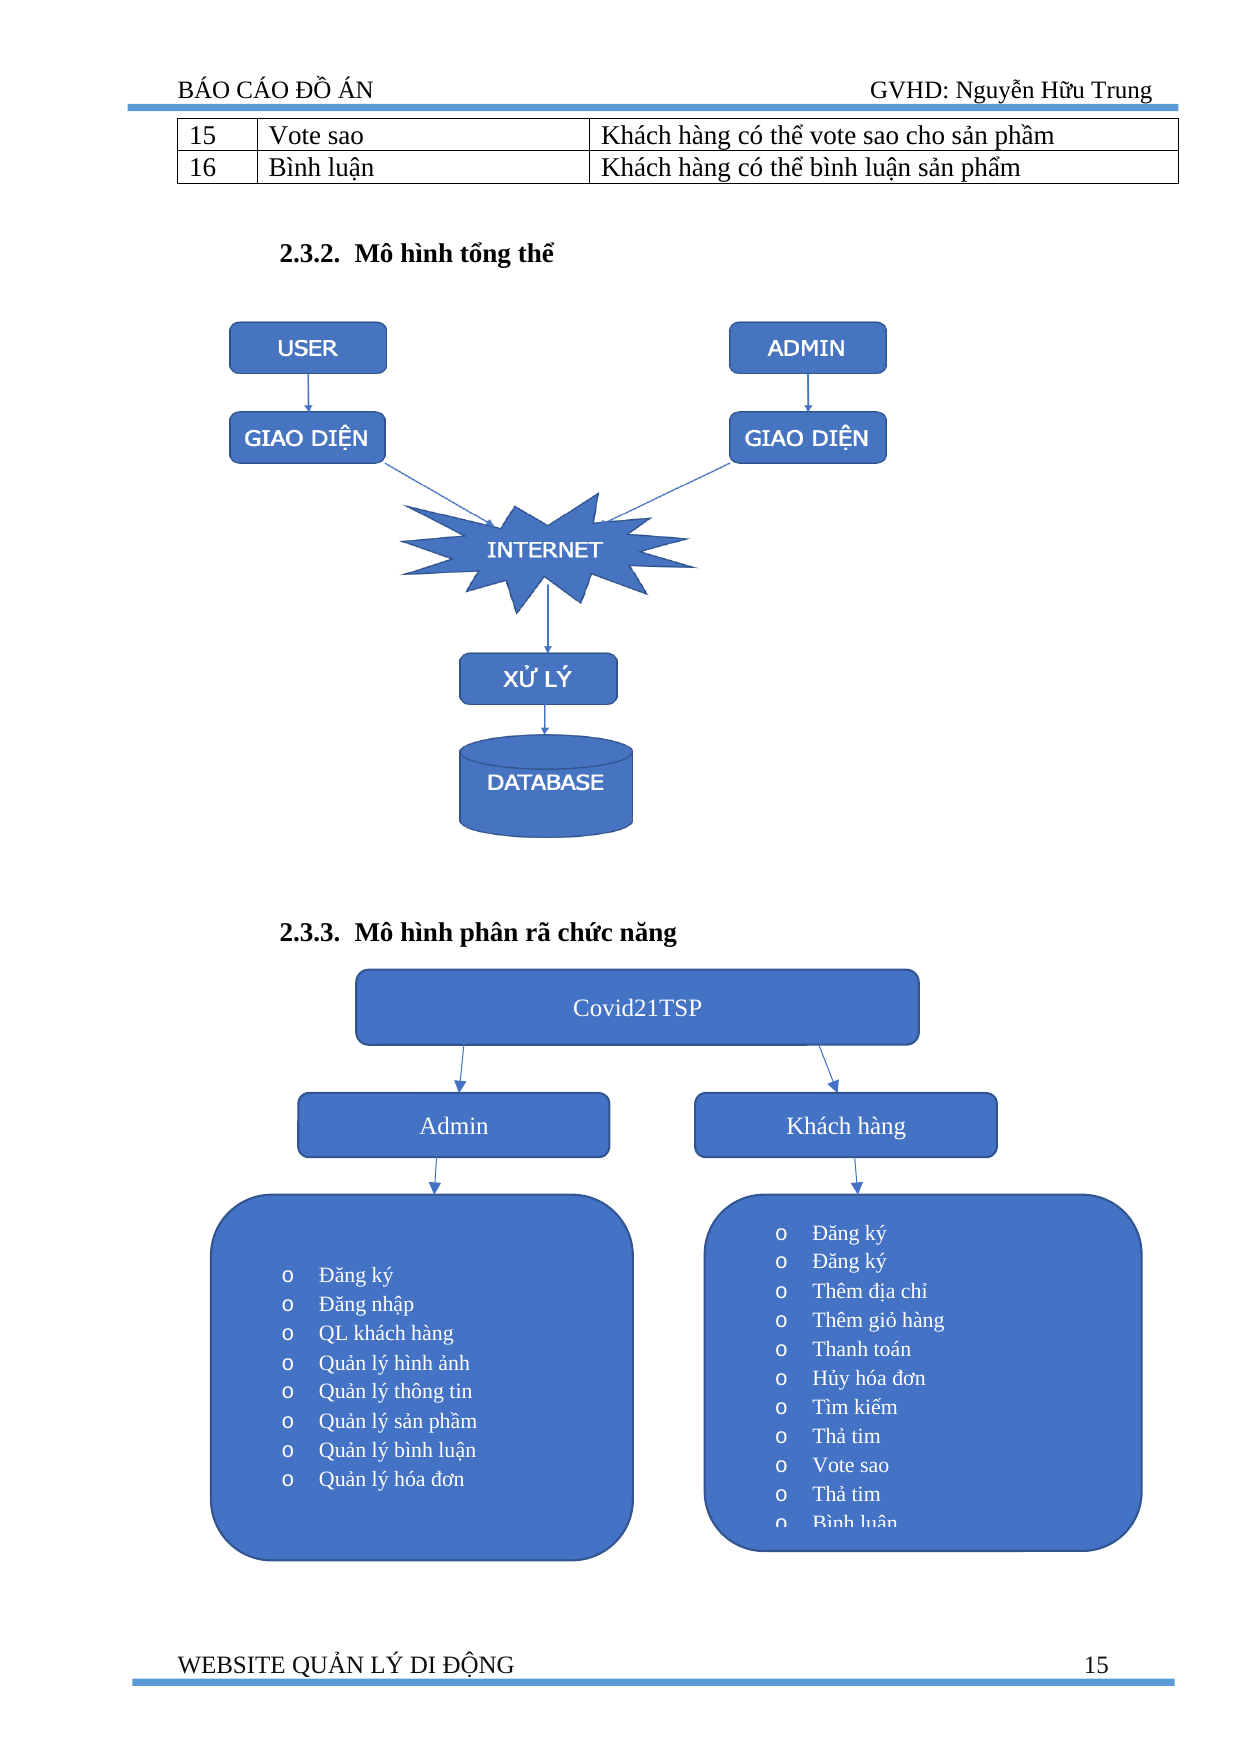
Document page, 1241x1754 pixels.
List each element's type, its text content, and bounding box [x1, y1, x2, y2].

table_cell Khách hàng có thể bình luận sản phẩm [590, 151, 1178, 182]
subtitle Mô hình phân rã chức năng [279, 916, 1122, 947]
picture [177, 283, 976, 863]
subtitle Mô hình tổng thể [279, 237, 1122, 268]
table_cell Vote sao [258, 119, 589, 150]
table_cell Khách hàng có thể vote sao cho sản phầm [590, 119, 1178, 150]
table_cell 15 [178, 119, 257, 150]
table_cell 16 [178, 151, 257, 182]
table_cell Bình luận [258, 151, 589, 182]
